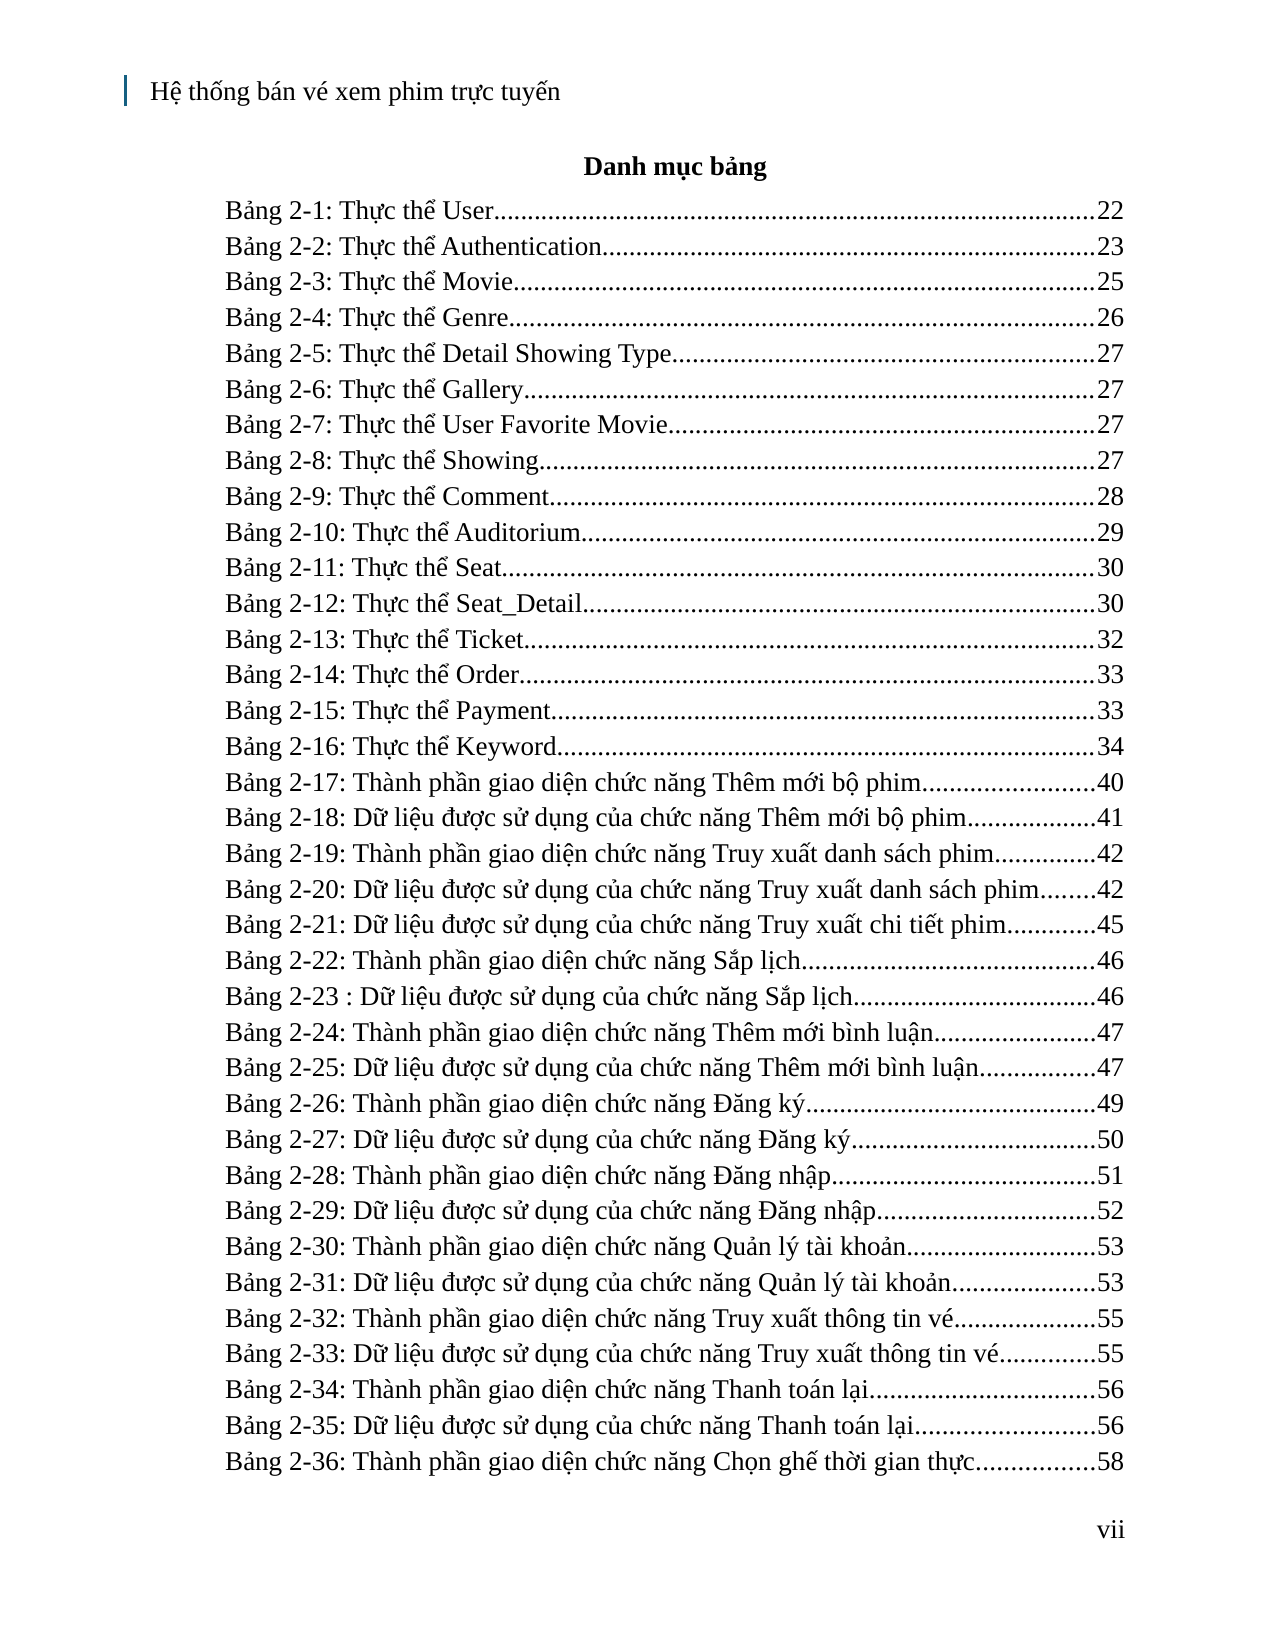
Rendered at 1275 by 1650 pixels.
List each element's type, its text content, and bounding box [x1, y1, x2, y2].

text Bảng 2-10: Thực thể Auditorium 29 [150, 516, 1125, 547]
text Bảng 2-11: Thực thể Seat 30 [150, 551, 1125, 582]
text Bảng 2-6: Thực thể Gallery 27 [150, 373, 1125, 404]
text Bảng 2-7: Thực thể User Favorite Movie 27 [150, 408, 1125, 439]
text Bảng 2-27: Dữ liệu được sử dụng của chức năng Đăng ký 50 [150, 1123, 1125, 1154]
text Bảng 2-2: Thực thể Authentication 23 [150, 230, 1125, 261]
text Bảng 2-33: Dữ liệu được sử dụng của chức năng Truy xuất thông tin vé 55 [150, 1337, 1125, 1368]
text Bảng 2-1: Thực thể User 22 [150, 194, 1125, 225]
text Bảng 2-8: Thực thể Showing 27 [150, 444, 1125, 475]
text Bảng 2-12: Thực thể Seat_Detail 30 [150, 587, 1125, 618]
text Bảng 2-14: Thực thể Order 33 [150, 658, 1125, 690]
text Bảng 2-9: Thực thể Comment 28 [150, 480, 1125, 511]
text Bảng 2-3: Thực thể Movie 25 [150, 266, 1125, 297]
text Bảng 2-30: Thành phần giao diện chức năng Quản lý tài khoản 53 [150, 1230, 1125, 1261]
text Bảng 2-26: Thành phần giao diện chức năng Đăng ký 49 [150, 1087, 1125, 1118]
text Bảng 2-25: Dữ liệu được sử dụng của chức năng Thêm mới bình luận 47 [150, 1052, 1125, 1083]
text Bảng 2-23 : Dữ liệu được sử dụng của chức năng Sắp lịch 46 [150, 980, 1125, 1011]
text Bảng 2-18: Dữ liệu được sử dụng của chức năng Thêm mới bộ phim 41 [150, 801, 1125, 833]
subtitle Danh mục bảng [225, 150, 1125, 181]
text Bảng 2-20: Dữ liệu được sử dụng của chức năng Truy xuất danh sách phim 42 [150, 873, 1125, 904]
text Bảng 2-16: Thực thể Keyword 34 [150, 730, 1125, 761]
text Bảng 2-22: Thành phần giao diện chức năng Sắp lịch 46 [150, 944, 1125, 976]
text Bảng 2-32: Thành phần giao diện chức năng Truy xuất thông tin vé 55 [150, 1302, 1125, 1333]
text Bảng 2-13: Thực thể Ticket 32 [150, 623, 1125, 654]
text Bảng 2-34: Thành phần giao diện chức năng Thanh toán lại 56 [150, 1373, 1125, 1404]
text Bảng 2-29: Dữ liệu được sử dụng của chức năng Đăng nhập 52 [150, 1194, 1125, 1226]
text Bảng 2-5: Thực thể Detail Showing Type 27 [150, 337, 1125, 368]
text Bảng 2-21: Dữ liệu được sử dụng của chức năng Truy xuất chi tiết phim 45 [150, 909, 1125, 940]
text Bảng 2-4: Thực thể Genre 26 [150, 301, 1125, 332]
text Bảng 2-36: Thành phần giao diện chức năng Chọn ghế thời gian thực 58 [150, 1444, 1125, 1476]
text Bảng 2-19: Thành phần giao diện chức năng Truy xuất danh sách phim 42 [150, 837, 1125, 868]
text Bảng 2-35: Dữ liệu được sử dụng của chức năng Thanh toán lại 56 [150, 1409, 1125, 1440]
text Bảng 2-17: Thành phần giao diện chức năng Thêm mới bộ phim 40 [150, 766, 1125, 797]
text Bảng 2-24: Thành phần giao diện chức năng Thêm mới bình luận 47 [150, 1016, 1125, 1047]
text Bảng 2-15: Thực thể Payment 33 [150, 694, 1125, 725]
text Bảng 2-28: Thành phần giao diện chức năng Đăng nhập 51 [150, 1159, 1125, 1190]
text Bảng 2-31: Dữ liệu được sử dụng của chức năng Quản lý tài khoản 53 [150, 1266, 1125, 1297]
